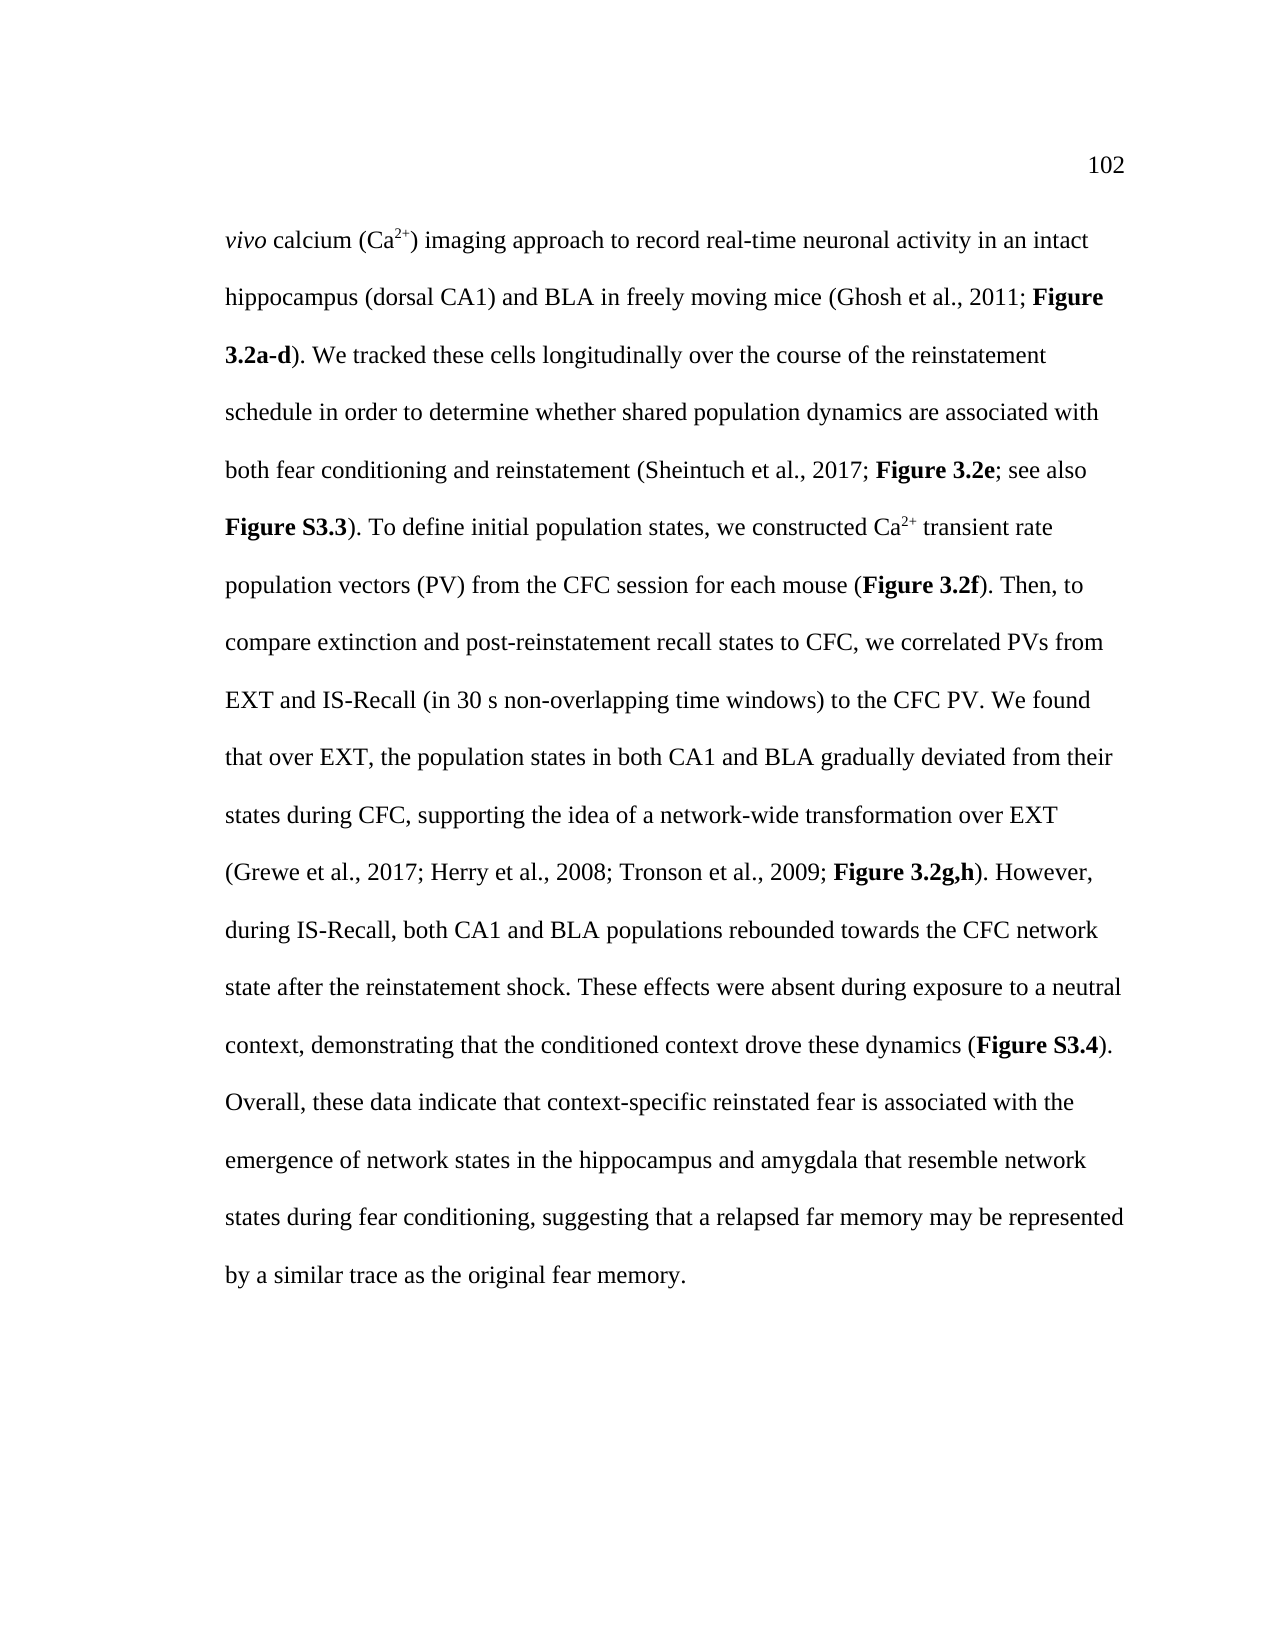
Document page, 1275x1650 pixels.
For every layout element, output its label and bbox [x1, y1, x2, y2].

text [225, 225, 1125, 1289]
